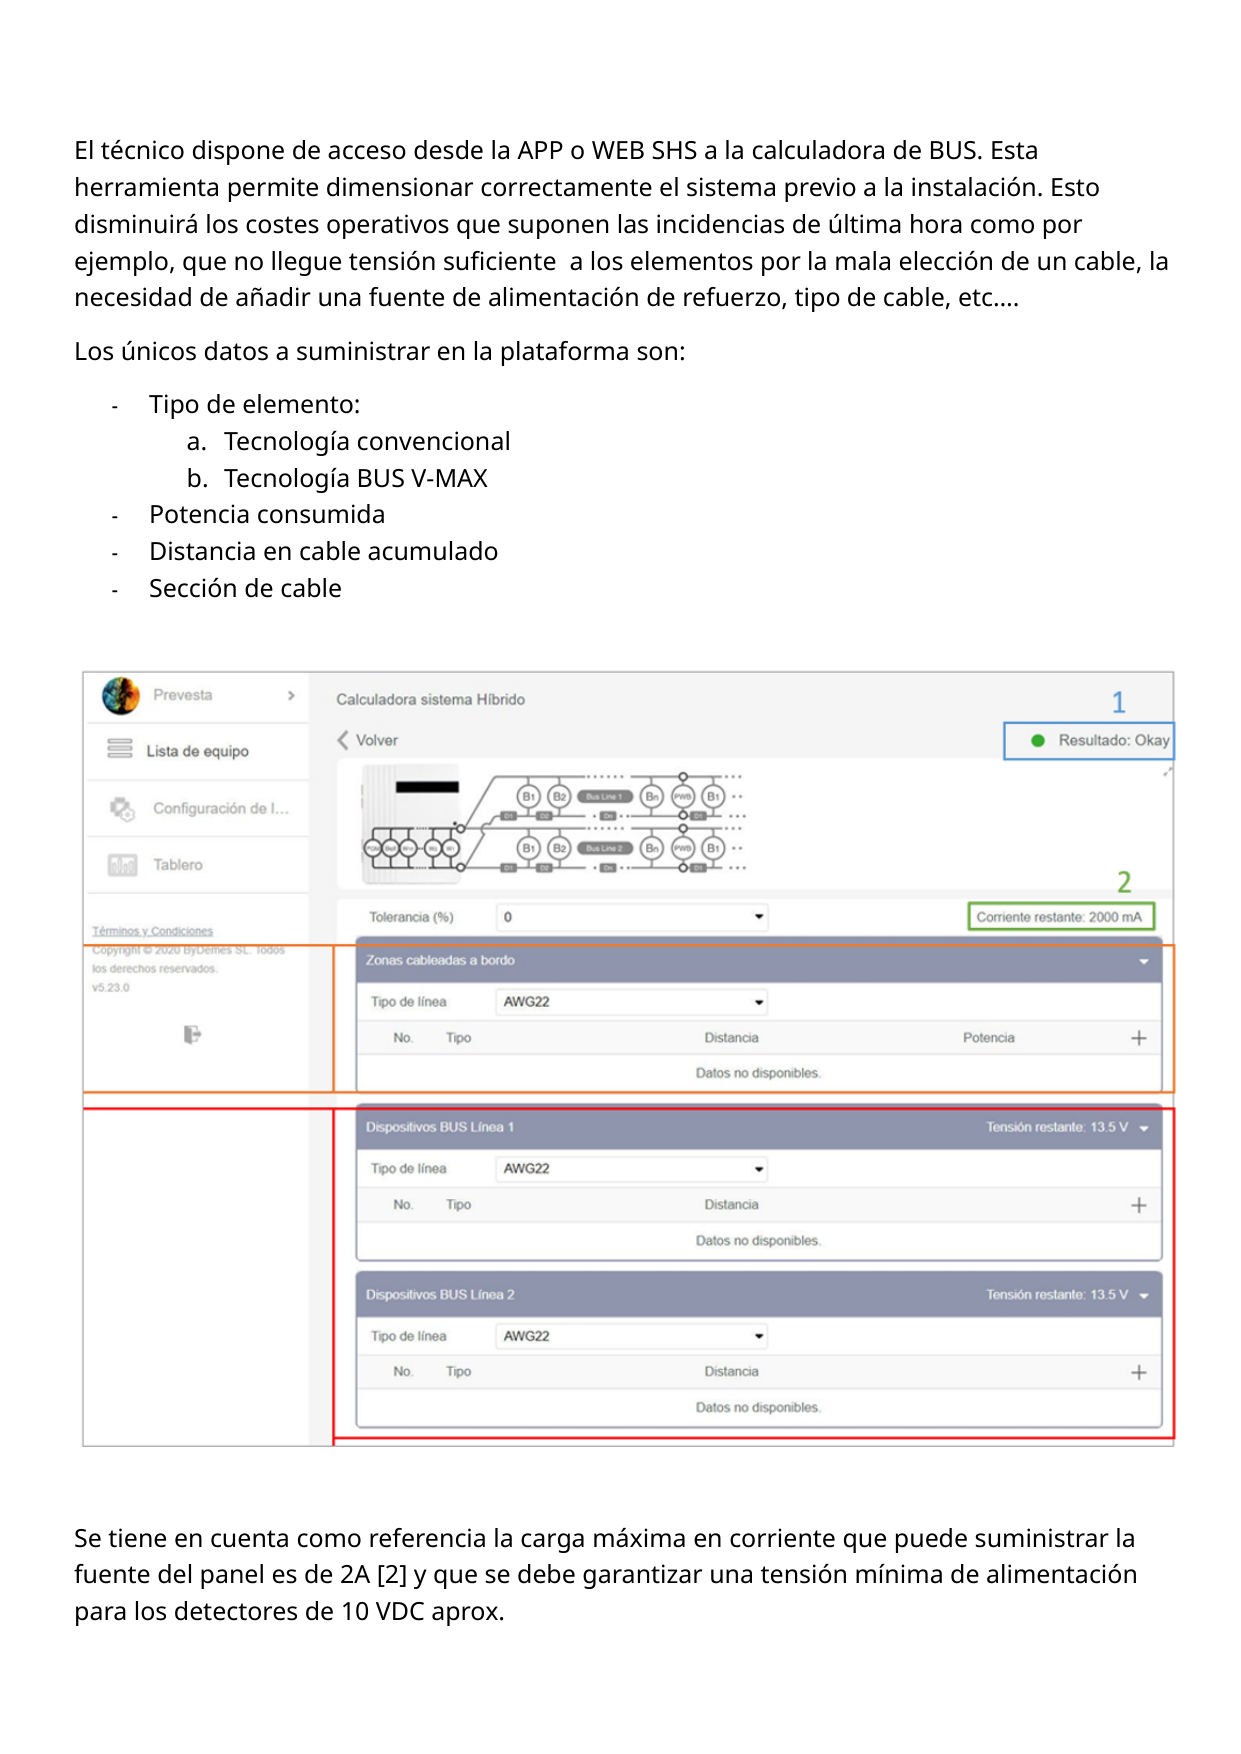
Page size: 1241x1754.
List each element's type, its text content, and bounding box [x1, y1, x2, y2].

list Tipo de elemento: [111, 387, 1181, 421]
list Distancia en cable acumulado [111, 534, 1181, 568]
text Los únicos datos a suministrar en la plataforma son: [74, 333, 1181, 367]
text El técnico dispone de acceso desde la APP o WEB SHS a la calculadora de BUS. Esta herramienta permite dimensionar correctamente el sistema previo a la instalación. Esto disminuirá los costes operativos que suponen las incidencias de última hora como por ejemplo, que no llegue tensión suficiente a los elementos por la mala elección de un cable, la necesidad de añadir una fuente de alimentación de refuerzo, tipo de cable, etc…. [74, 133, 1181, 314]
picture [73, 661, 1182, 1448]
text Se tiene en cuenta como referencia la carga máxima en corriente que puede suministrar la fuente del panel es de 2A [2] y que se debe garantizar una tensión mínima de alimentación para los detectores de 10 VDC aprox. [74, 1520, 1181, 1628]
list Potencia consumida [111, 497, 1181, 531]
list Tecnología convencional [186, 424, 1181, 458]
list Tecnología BUS V-MAX [186, 460, 1181, 494]
list Sección de cable [111, 571, 1181, 605]
